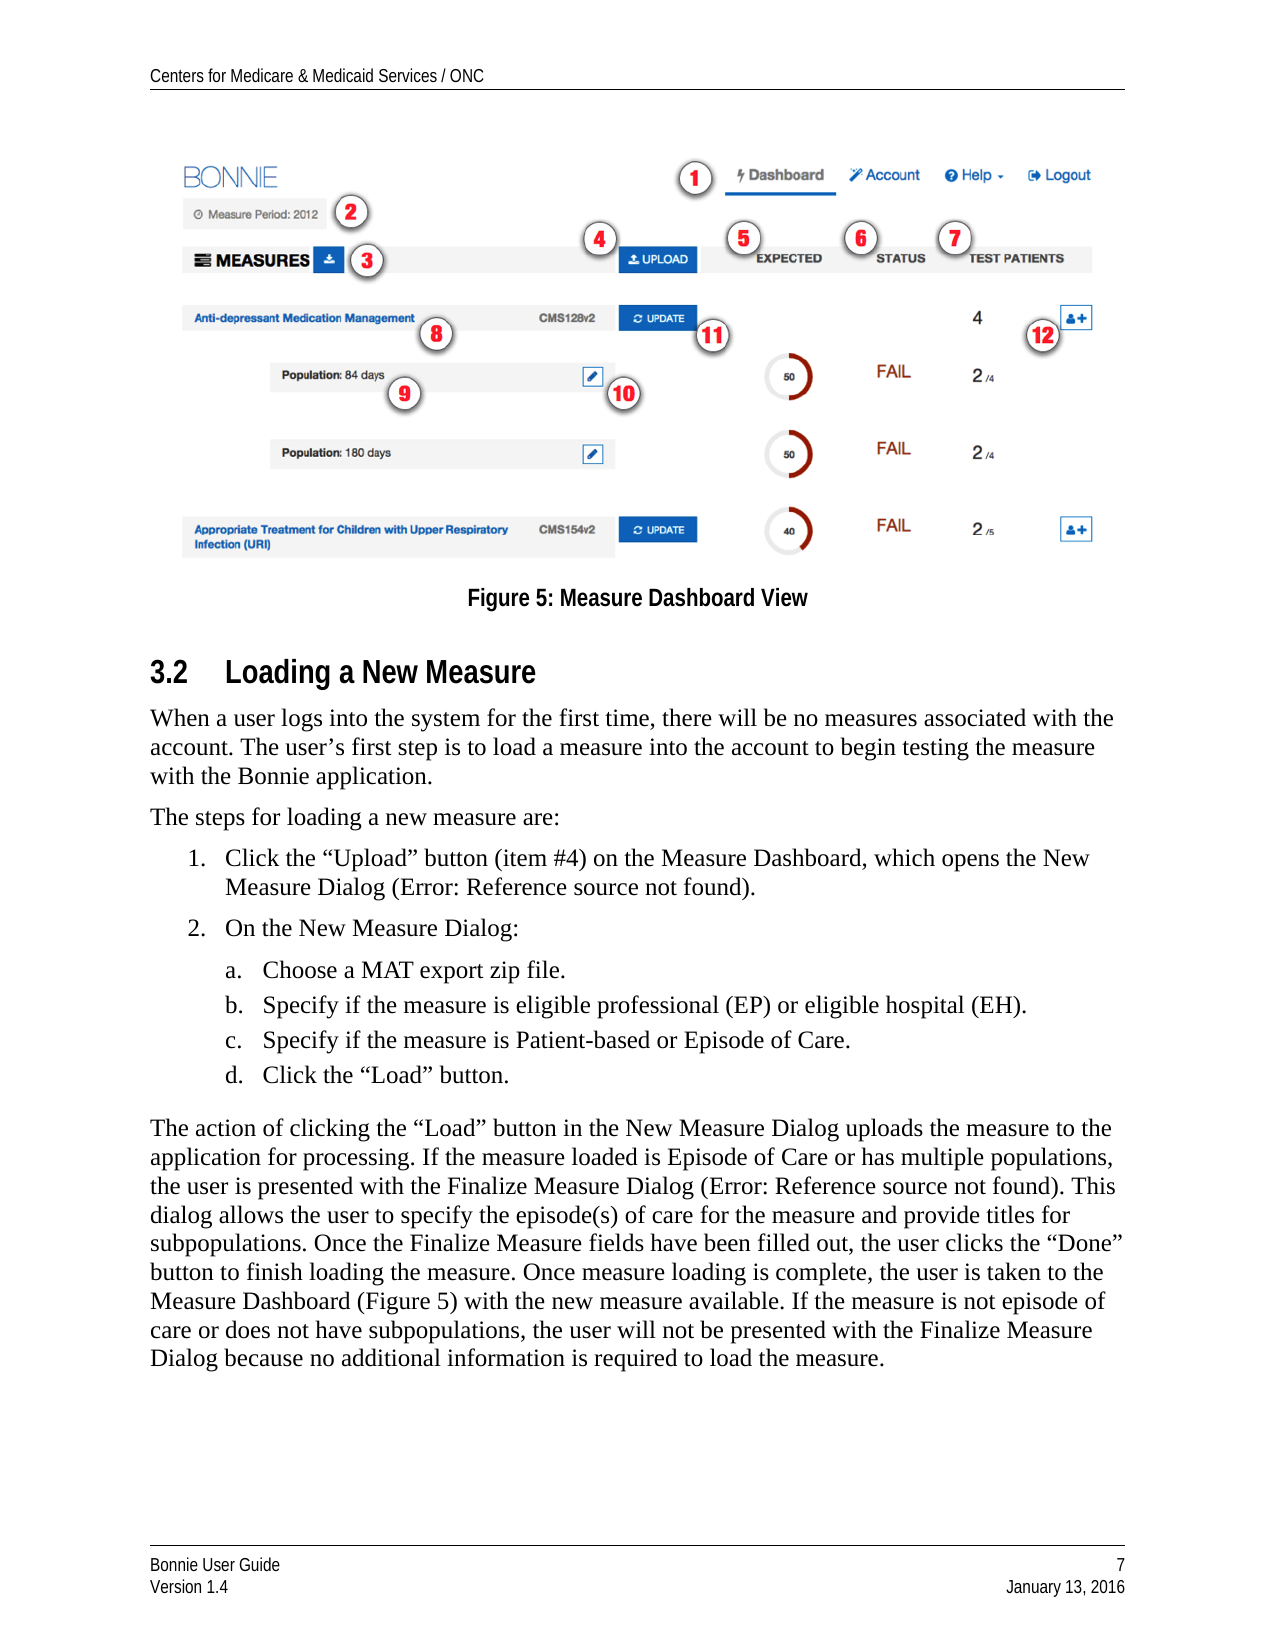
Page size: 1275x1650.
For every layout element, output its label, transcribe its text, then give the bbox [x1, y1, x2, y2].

text When a user logs into the system for the first time, there will be no measures associated with the account. The user’s first step is to load a measure into the account to begin testing the measure with the Bonnie application. [150, 703, 1125, 790]
picture [165, 150, 1111, 570]
text Figure 5: Measure Dashboard View [150, 582, 1125, 611]
list On the New Measure Dialog: [187, 913, 1125, 942]
list Specify if the measure is Patient-based or Episode of Care. [225, 1025, 1125, 1053]
text The steps for loading a new measure are: [150, 802, 1125, 831]
list Click the “Load” button. [225, 1060, 1125, 1088]
list Specify if the measure is eligible professional (EP) or eligible hospital (EH). [225, 990, 1125, 1018]
list Choose a MAT export zip file. [225, 955, 1125, 983]
subtitle Loading a New Measure [150, 653, 1125, 691]
